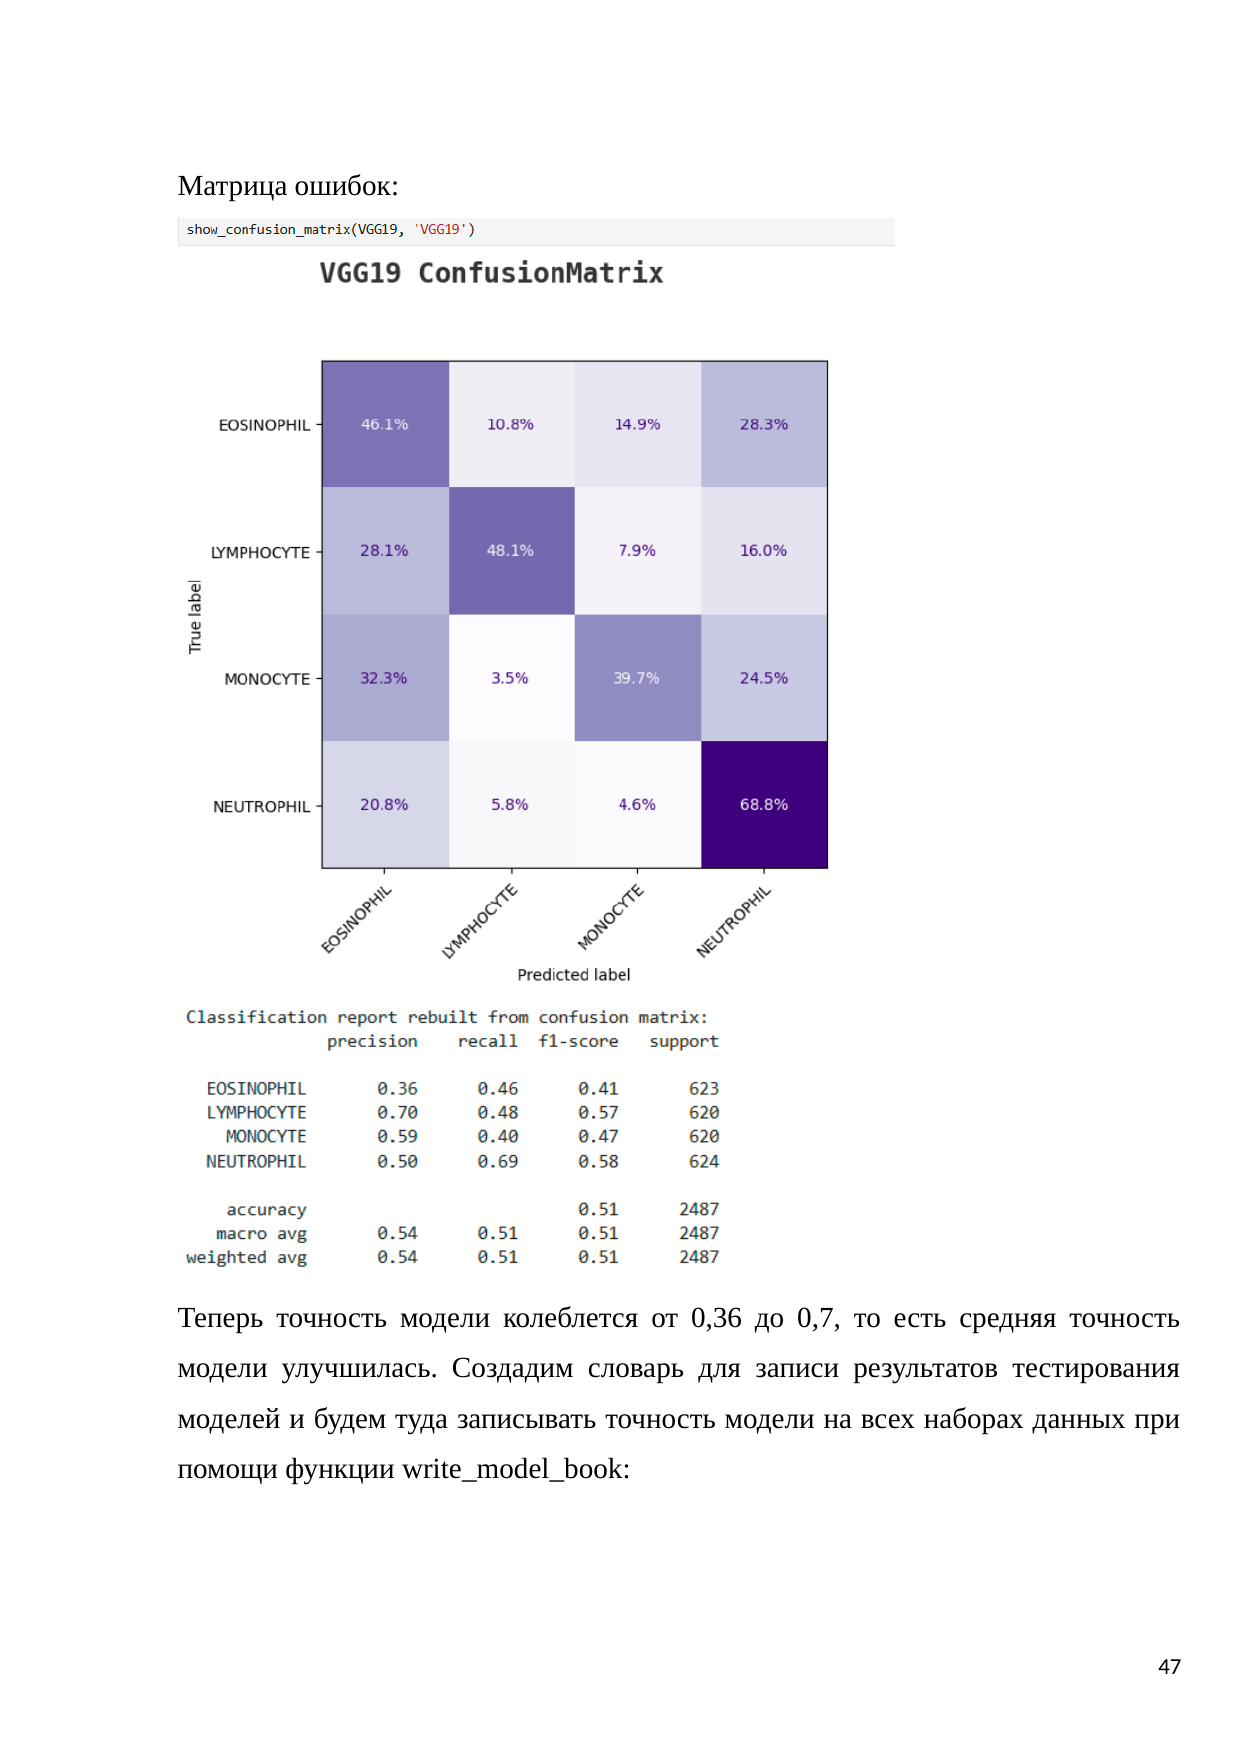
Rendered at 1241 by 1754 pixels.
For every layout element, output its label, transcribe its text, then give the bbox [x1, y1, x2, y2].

text Теперь точность модели колеблется от 0,36 до 0,7, то есть средняя точность модели улучшилась. Создадим словарь для записи результатов тестирования моделей и будем туда записывать точность модели на всех наборах данных при помощи функции write_model_book: [177, 1300, 1181, 1484]
picture [177, 218, 895, 985]
text Матрица ошибок: [177, 168, 1181, 202]
picture [177, 998, 1099, 1287]
